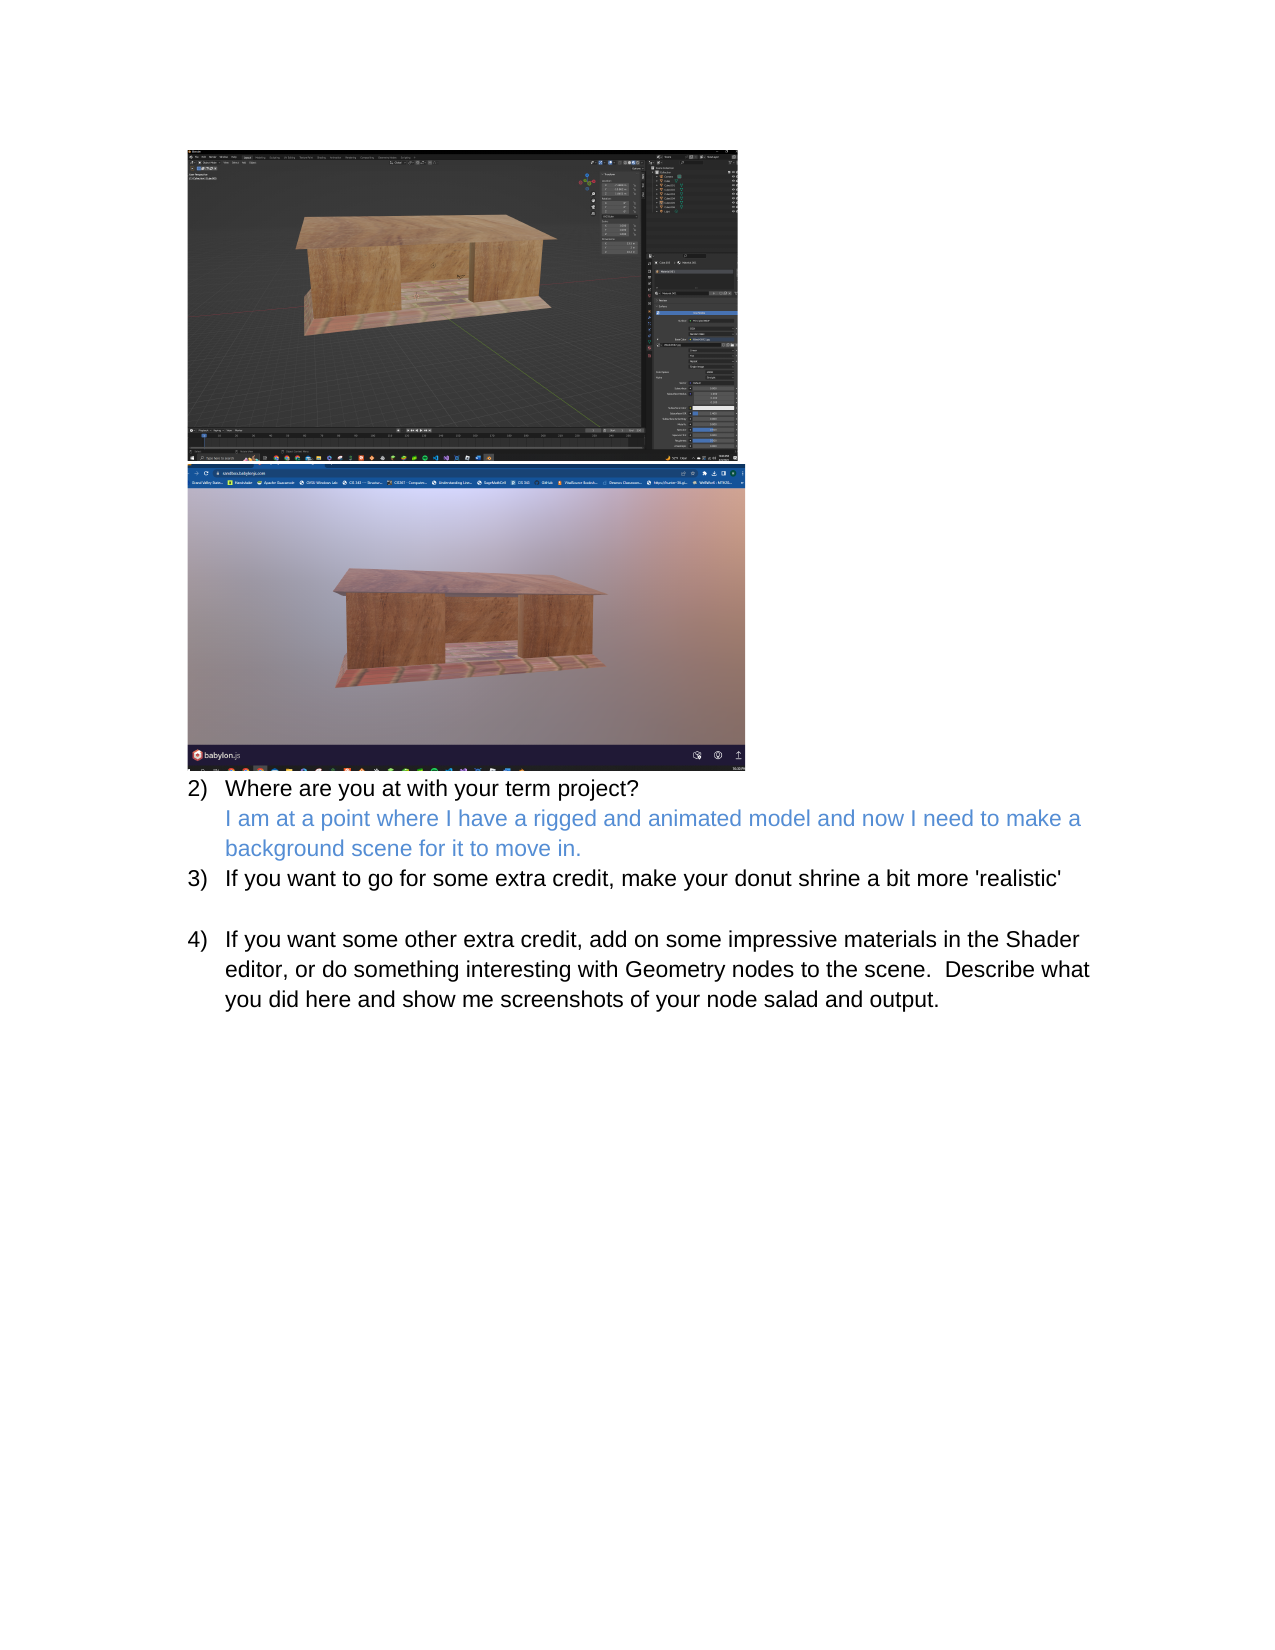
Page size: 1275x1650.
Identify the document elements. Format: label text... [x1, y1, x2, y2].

list If you want to go for some extra credit, make your donut shrine a bit more 'realistic' [187, 865, 1125, 892]
list Where are you at with your term project? [187, 775, 1125, 801]
picture [187, 464, 746, 771]
text I am at a point where I have a rigged and animated model and now I need to make a background scene for it to move in. [225, 805, 1125, 862]
list If you want some other extra credit, add on some impressive materials in the Shader editor, or do something interesting with Geometry nodes to the scene. Describe what you did here and show me screenshots of your node salad and output. [187, 926, 1125, 1013]
picture [187, 150, 738, 461]
